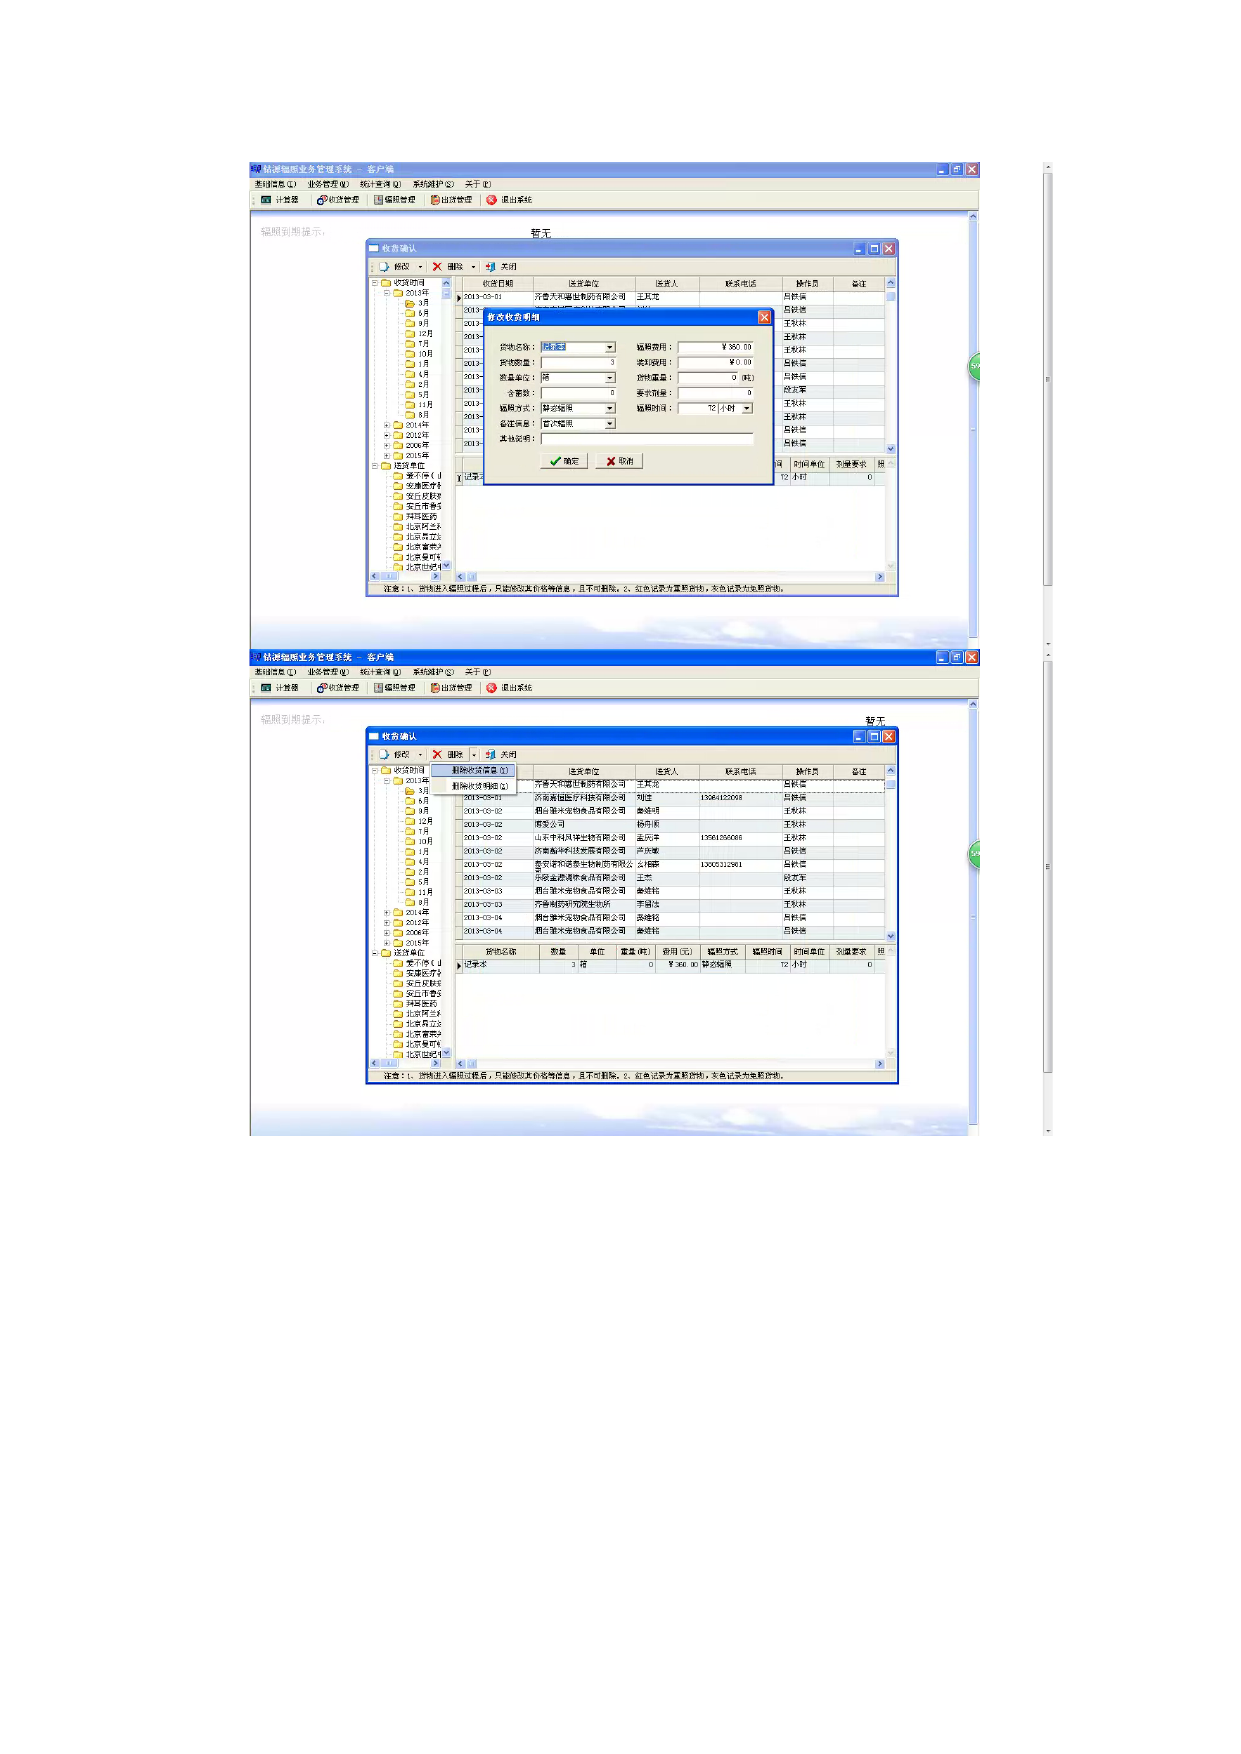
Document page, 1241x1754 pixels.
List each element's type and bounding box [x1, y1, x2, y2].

picture [187, 162, 1053, 1136]
